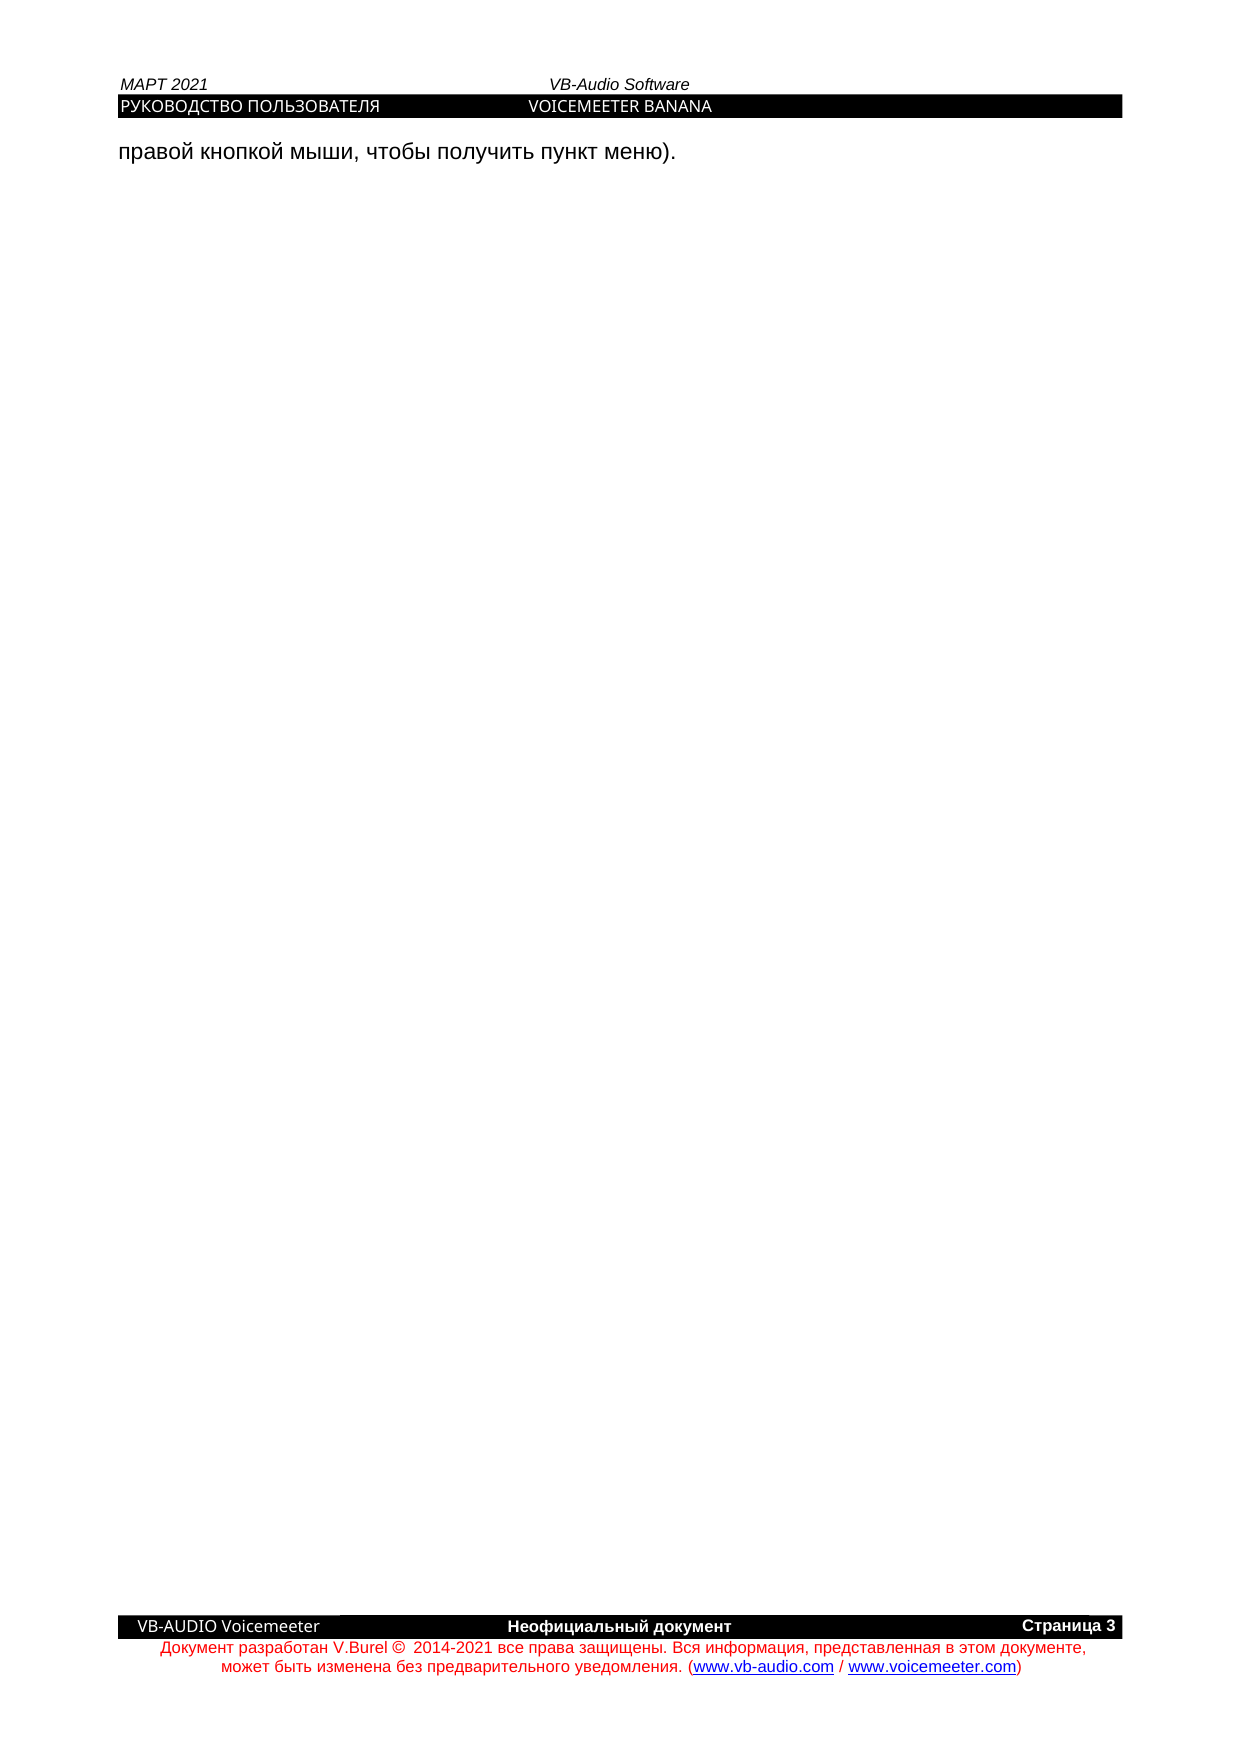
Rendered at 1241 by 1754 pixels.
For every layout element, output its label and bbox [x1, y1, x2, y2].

list [118, 138, 1122, 164]
